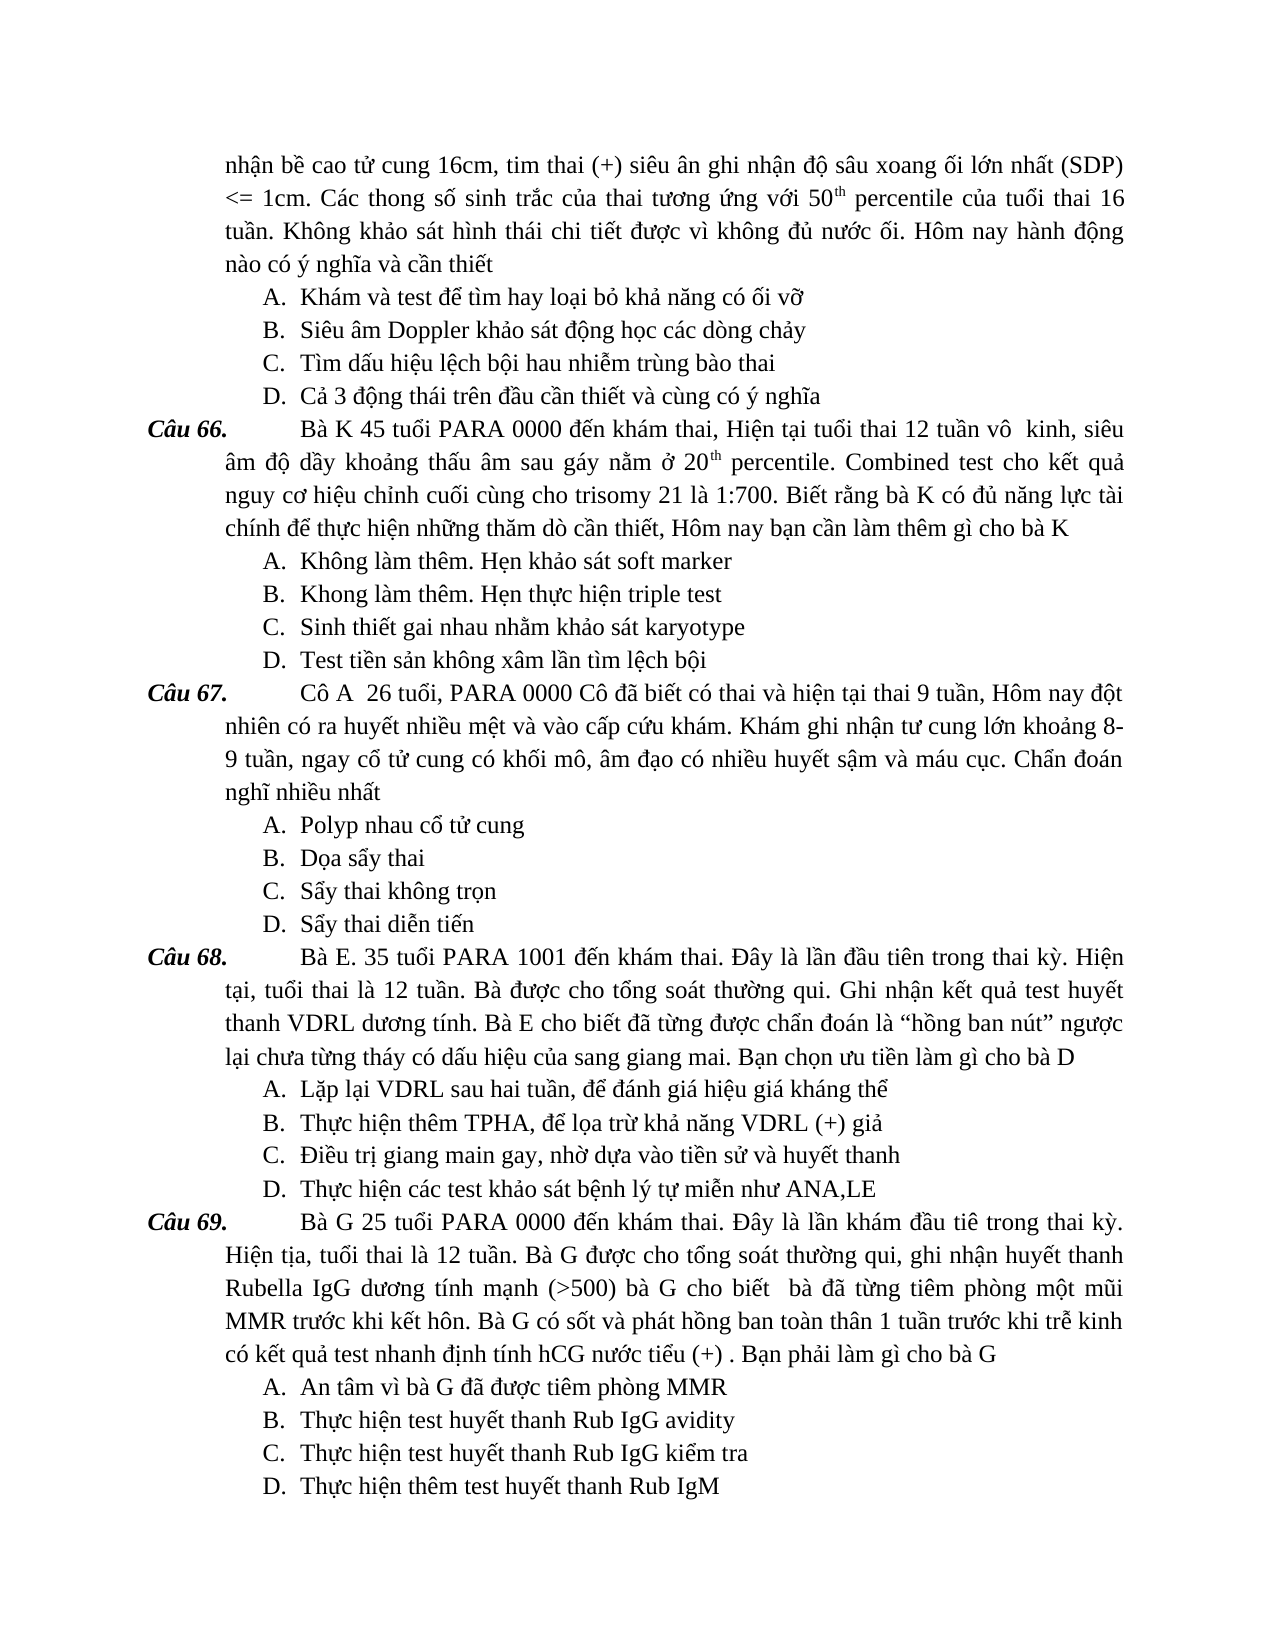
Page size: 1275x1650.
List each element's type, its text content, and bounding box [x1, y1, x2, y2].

list Tìm dấu hiệu lệch bội hau nhiễm trùng bào thai [262, 348, 1125, 377]
list Thực hiện thêm TPHA, để lọa trừ khả năng VDRL (+) giả [262, 1108, 1125, 1136]
list Lặp lại VDRL sau hai tuần, để đánh giá hiệu giá kháng thể [262, 1074, 1125, 1103]
list Khám và test để tìm hay loại bỏ khả năng có ối vỡ [262, 282, 1125, 311]
list Bà G 25 tuổi PARA 0000 đến khám thai. Đây là lần khám đầu tiê trong thai kỳ. Hiện tịa, tuổi thai là 12 tuần. Bà G được cho tổng soát thường qui, ghi nhận huyết thanh Rubella IgG dương tính mạnh (>500) bà G cho biết bà đã từng tiêm phòng một mũi MMR trước khi kết hôn. Bà G có sốt và phát hồng ban toàn thân 1 tuần trước khi trễ kinh có kết quả test nhanh định tính hCG nước tiểu (+) . Bạn phải làm gì cho bà G [187, 1207, 1125, 1367]
list Polyp nhau cổ tử cung [262, 810, 1125, 839]
list Cô A 26 tuổi, PARA 0000 Cô đã biết có thai và hiện tại thai 9 tuần, Hôm nay đột nhiên có ra huyết nhiều mệt và vào cấp cứu khám. Khám ghi nhận tư cung lớn khoảng 8-9 tuần, ngay cổ tử cung có khối mô, âm đạo có nhiều huyết sậm và máu cục. Chẩn đoán nghĩ nhiều nhất [187, 678, 1125, 806]
list Thực hiện các test khảo sát bệnh lý tự miễn như ANA,LE [262, 1174, 1125, 1202]
list Điều trị giang main gay, nhờ dựa vào tiền sử và huyết thanh [262, 1141, 1125, 1169]
list Bà E. 35 tuổi PARA 1001 đến khám thai. Đây là lần đầu tiên trong thai kỳ. Hiện tại, tuổi thai là 12 tuần. Bà được cho tổng soát thường qui. Ghi nhận kết quả test huyết thanh VDRL dương tính. Bà E cho biết đã từng được chẩn đoán là “hồng ban nút” ngược lại chưa từng tháy có dấu hiệu của sang giang mai. Bạn chọn ưu tiền làm gì cho bà D [187, 942, 1125, 1070]
list Sẩy thai diễn tiến [262, 909, 1125, 938]
list Thực hiện thêm test huyết thanh Rub IgM [262, 1471, 1125, 1499]
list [187, 150, 1125, 278]
list Dọa sẩy thai [262, 843, 1125, 872]
list Thực hiện test huyết thanh Rub IgG kiểm tra [262, 1438, 1125, 1467]
list Siêu âm Doppler khảo sát động học các dòng chảy [262, 315, 1125, 344]
list An tâm vì bà G đã được tiêm phòng MMR [262, 1372, 1125, 1401]
list Cả 3 động thái trên đầu cần thiết và cùng có ý nghĩa [262, 381, 1125, 410]
list Khong làm thêm. Hẹn thực hiện triple test [262, 579, 1125, 608]
list Test tiền sản không xâm lần tìm lệch bội [262, 645, 1125, 674]
list Sinh thiết gai nhau nhằm khảo sát karyotype [262, 612, 1125, 641]
list Không làm thêm. Hẹn khảo sát soft marker [262, 546, 1125, 575]
list Bà K 45 tuổi PARA 0000 đến khám thai, Hiện tại tuổi thai 12 tuần vô kinh, siêu âm độ dầy khoảng thấu âm sau gáy nằm ở 20th percentile. Combined test cho kết quả nguy cơ hiệu chỉnh cuối cùng cho trisomy 21 là 1:700. Biết rằng bà K có đủ năng lực tài chính để thực hiện những thăm dò cần thiết, Hôm nay bạn cần làm thêm gì cho bà K [187, 414, 1125, 542]
list Sẩy thai không trọn [262, 876, 1125, 905]
list Thực hiện test huyết thanh Rub IgG avidity [262, 1405, 1125, 1433]
